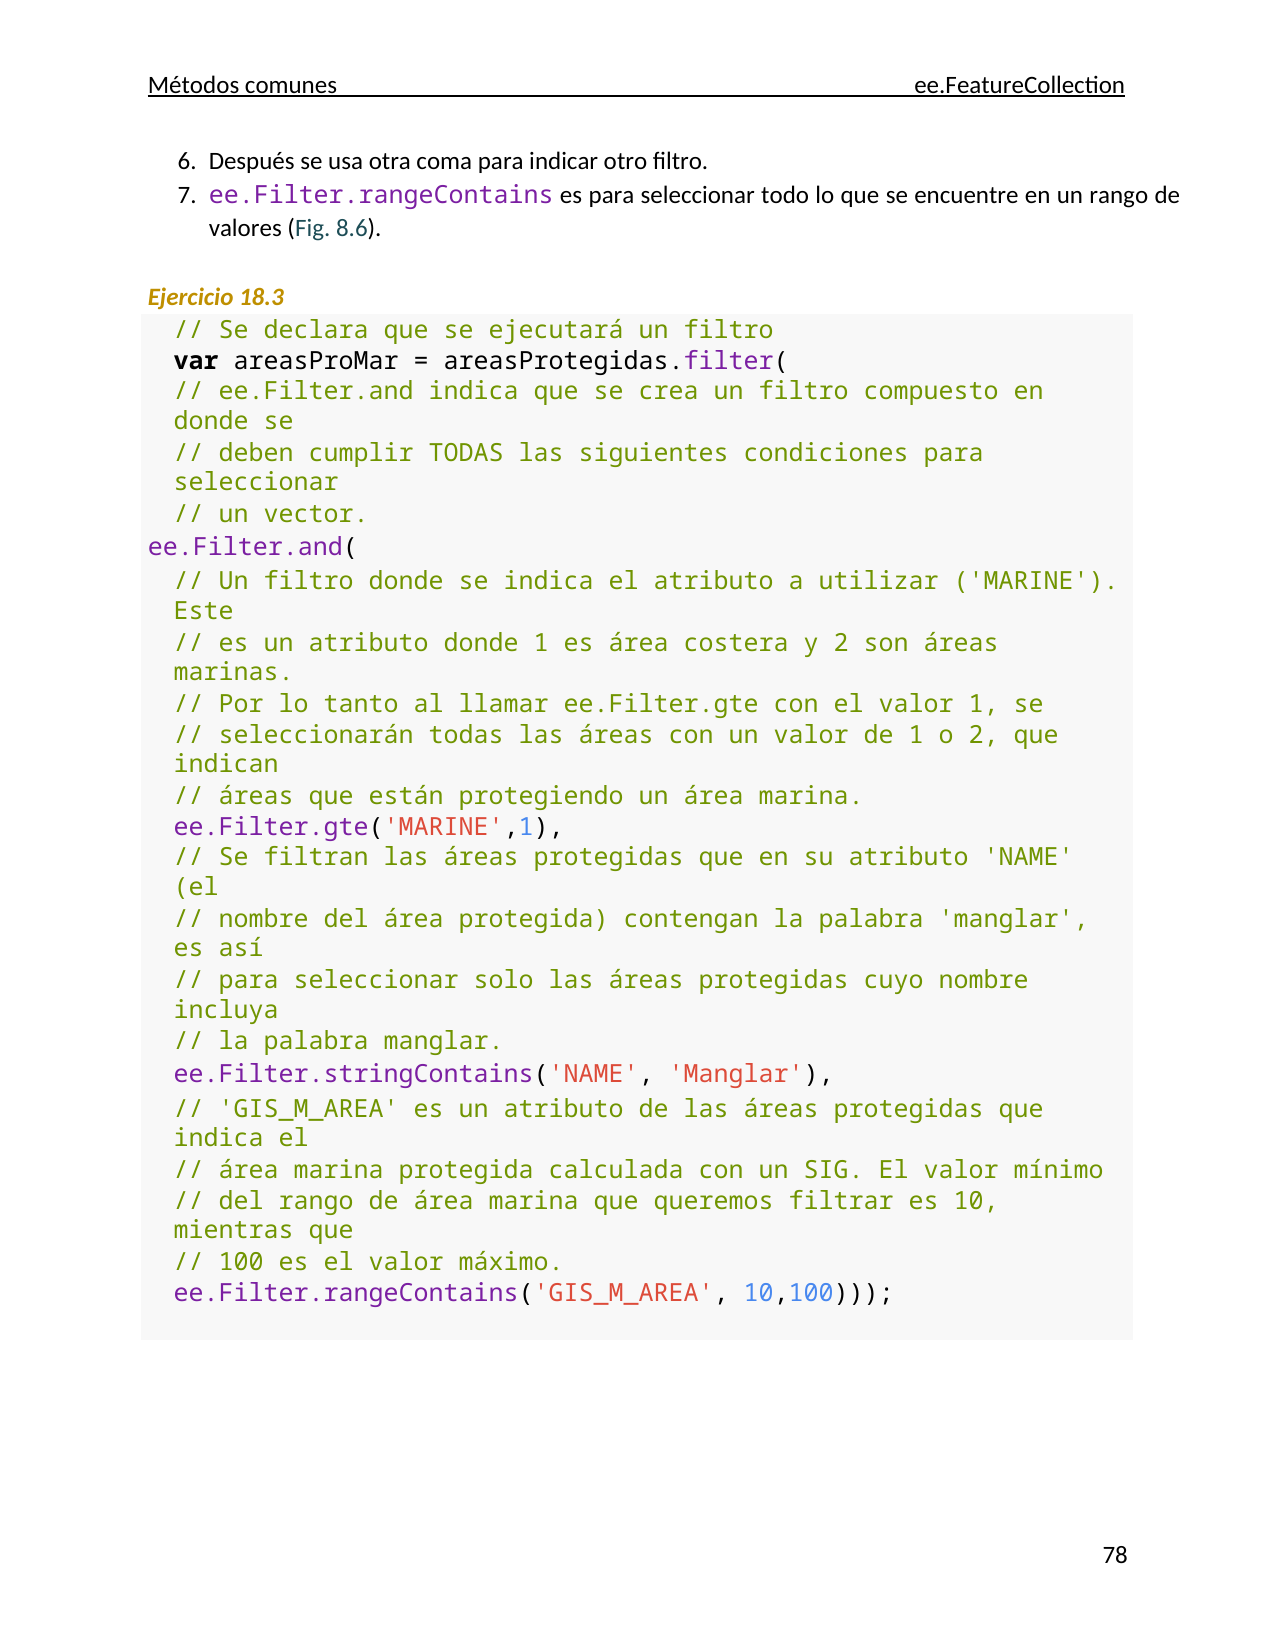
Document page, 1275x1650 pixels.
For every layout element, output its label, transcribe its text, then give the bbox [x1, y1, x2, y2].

table_cell // un vector. ee.Filter.and( // Un filtro donde se indica el atributo a utilizar ('MARINE'). Este // es un atributo donde 1 es área costera y 2 son áreas marinas. // Por lo tanto al llamar ee.Filter.gte con el valor 1, se // seleccionarán todas las áreas con un valor de 1 o 2, que indican // áreas que están protegiendo un área marina. ee.Filter.gte('MARINE',1), // Se filtran las áreas protegidas que en su atributo 'NAME' (el // nombre del área protegida) contengan la palabra 'manglar', es así // para seleccionar solo las áreas protegidas cuyo nombre incluya // la palabra manglar. ee.Filter.stringContains('NAME', 'Manglar'), // 'GIS_M_AREA' es un atributo de las áreas protegidas que indica el // área marina protegida calculada con un SIG. El valor mínimo // del rango de área marina que queremos filtrar es 10, mientras que // 100 es el valor máximo. ee.Filter.rangeContains('GIS_M_AREA', 10,100))); [141, 498, 1133, 1340]
text Ejercicio 18.3 [148, 282, 1181, 312]
list Después se usa otra coma para indicar otro filtro. [177, 145, 1181, 175]
table_header // Se declara que se ejecutará un filtro var areasProMar = areasProtegidas.filter( // ee.Filter.and indica que se crea un filtro compuesto en donde se // deben cumplir TODAS las siguientes condiciones para seleccionar [141, 314, 1133, 498]
list ee.Filter.rangeContains es para seleccionar todo lo que se encuentre en un rango de valores (Fig. 8.6). [177, 177, 1181, 243]
